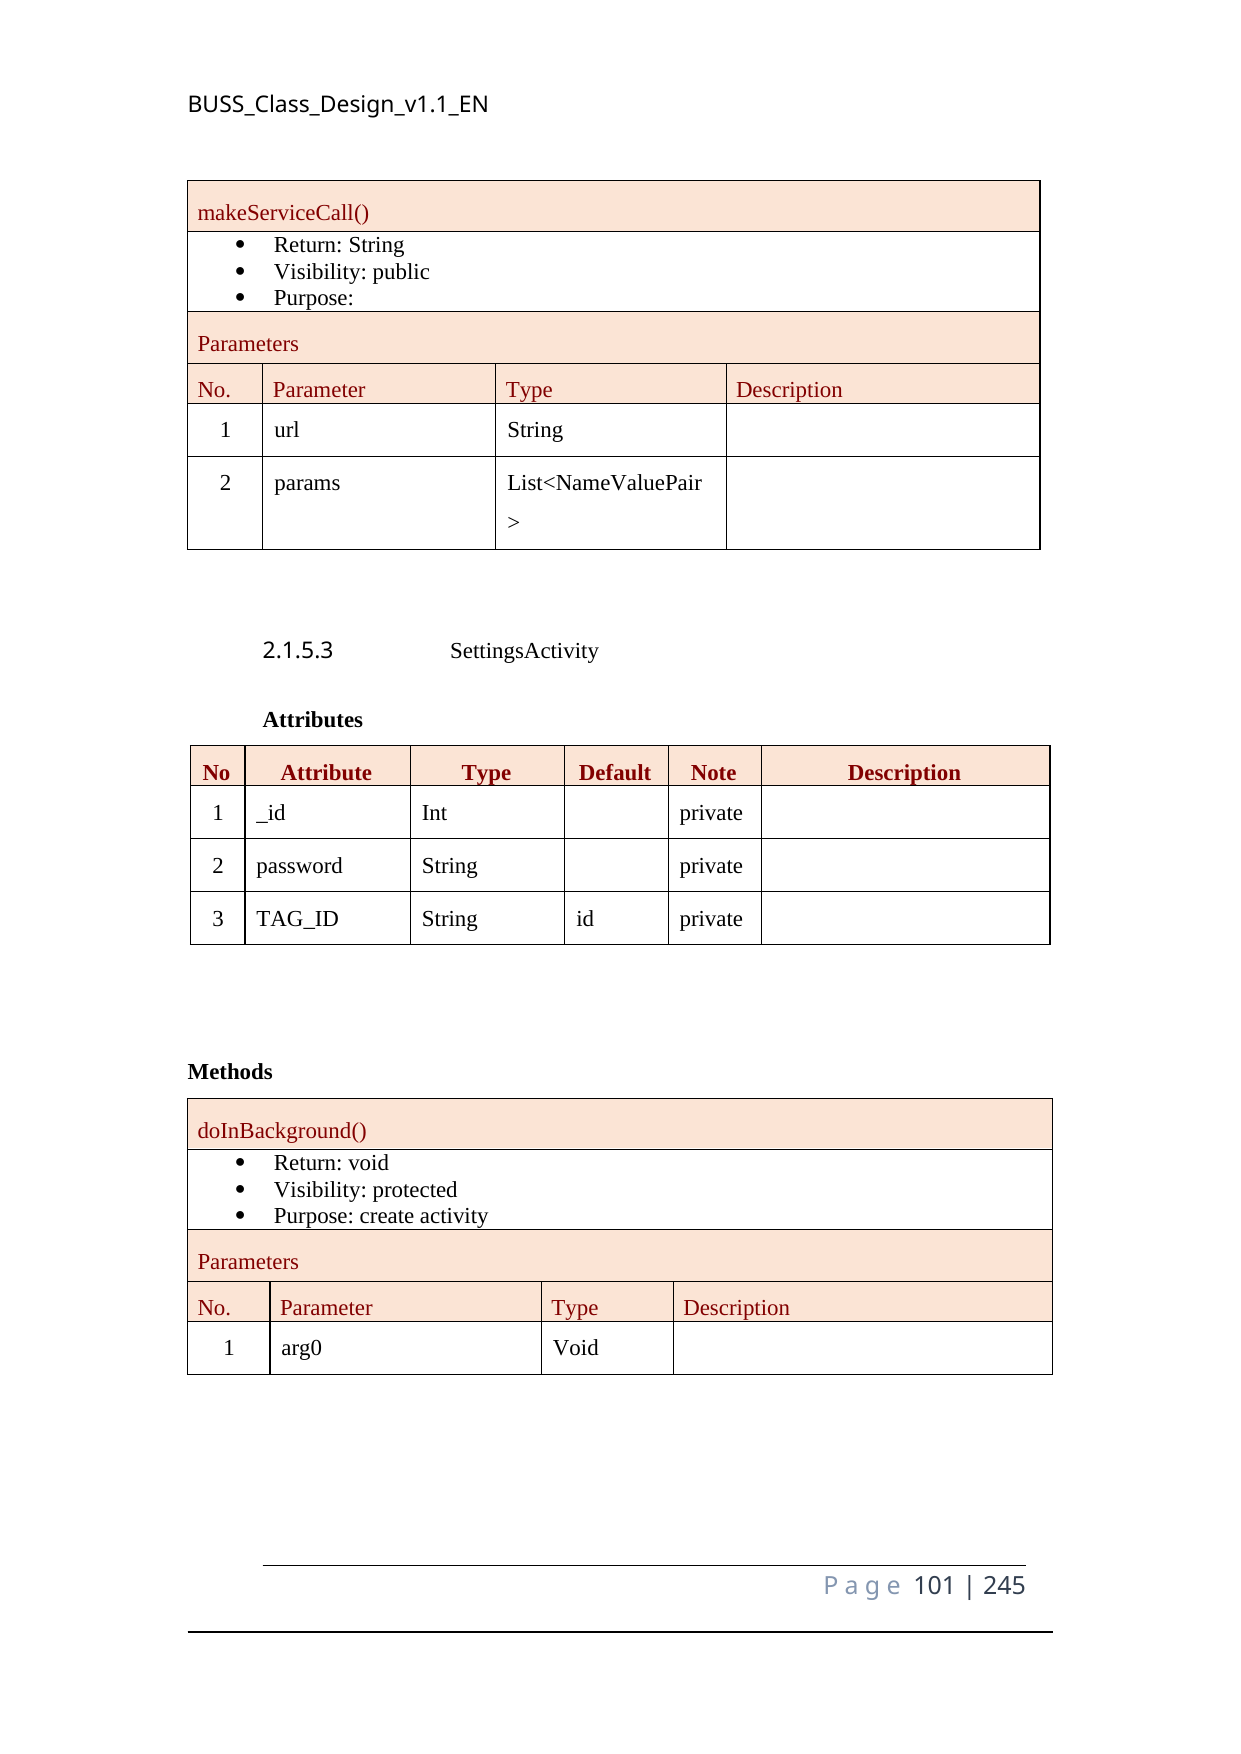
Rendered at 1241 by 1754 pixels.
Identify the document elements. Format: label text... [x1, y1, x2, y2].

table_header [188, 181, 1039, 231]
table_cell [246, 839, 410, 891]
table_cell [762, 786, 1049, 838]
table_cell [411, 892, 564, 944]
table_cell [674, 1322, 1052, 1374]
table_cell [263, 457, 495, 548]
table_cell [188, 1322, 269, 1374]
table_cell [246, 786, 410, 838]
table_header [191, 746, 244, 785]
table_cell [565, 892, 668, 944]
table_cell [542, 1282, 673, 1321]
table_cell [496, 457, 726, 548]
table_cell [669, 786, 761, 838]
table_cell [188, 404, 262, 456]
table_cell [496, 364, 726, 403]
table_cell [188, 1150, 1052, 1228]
subtitle 2.1.5.3 SettingsActivity [262, 634, 1053, 665]
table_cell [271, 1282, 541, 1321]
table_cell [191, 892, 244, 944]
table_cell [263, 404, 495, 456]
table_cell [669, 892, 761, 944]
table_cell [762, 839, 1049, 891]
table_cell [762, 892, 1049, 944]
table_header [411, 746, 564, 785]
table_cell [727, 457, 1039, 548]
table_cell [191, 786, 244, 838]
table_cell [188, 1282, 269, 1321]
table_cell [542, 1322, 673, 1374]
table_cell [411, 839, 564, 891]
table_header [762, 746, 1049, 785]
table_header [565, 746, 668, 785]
subtitle Methods [187, 1058, 1053, 1085]
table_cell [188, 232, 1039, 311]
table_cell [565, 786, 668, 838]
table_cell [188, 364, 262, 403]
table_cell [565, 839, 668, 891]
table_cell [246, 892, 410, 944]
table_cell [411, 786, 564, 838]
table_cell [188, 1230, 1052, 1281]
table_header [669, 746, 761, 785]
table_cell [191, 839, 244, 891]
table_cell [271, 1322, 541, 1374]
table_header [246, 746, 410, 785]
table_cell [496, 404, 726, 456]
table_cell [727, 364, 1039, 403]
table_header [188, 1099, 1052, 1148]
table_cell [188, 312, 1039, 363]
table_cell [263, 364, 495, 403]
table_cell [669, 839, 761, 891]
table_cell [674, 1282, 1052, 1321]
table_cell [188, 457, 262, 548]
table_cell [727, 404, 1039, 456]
subtitle Attributes [262, 706, 1053, 732]
